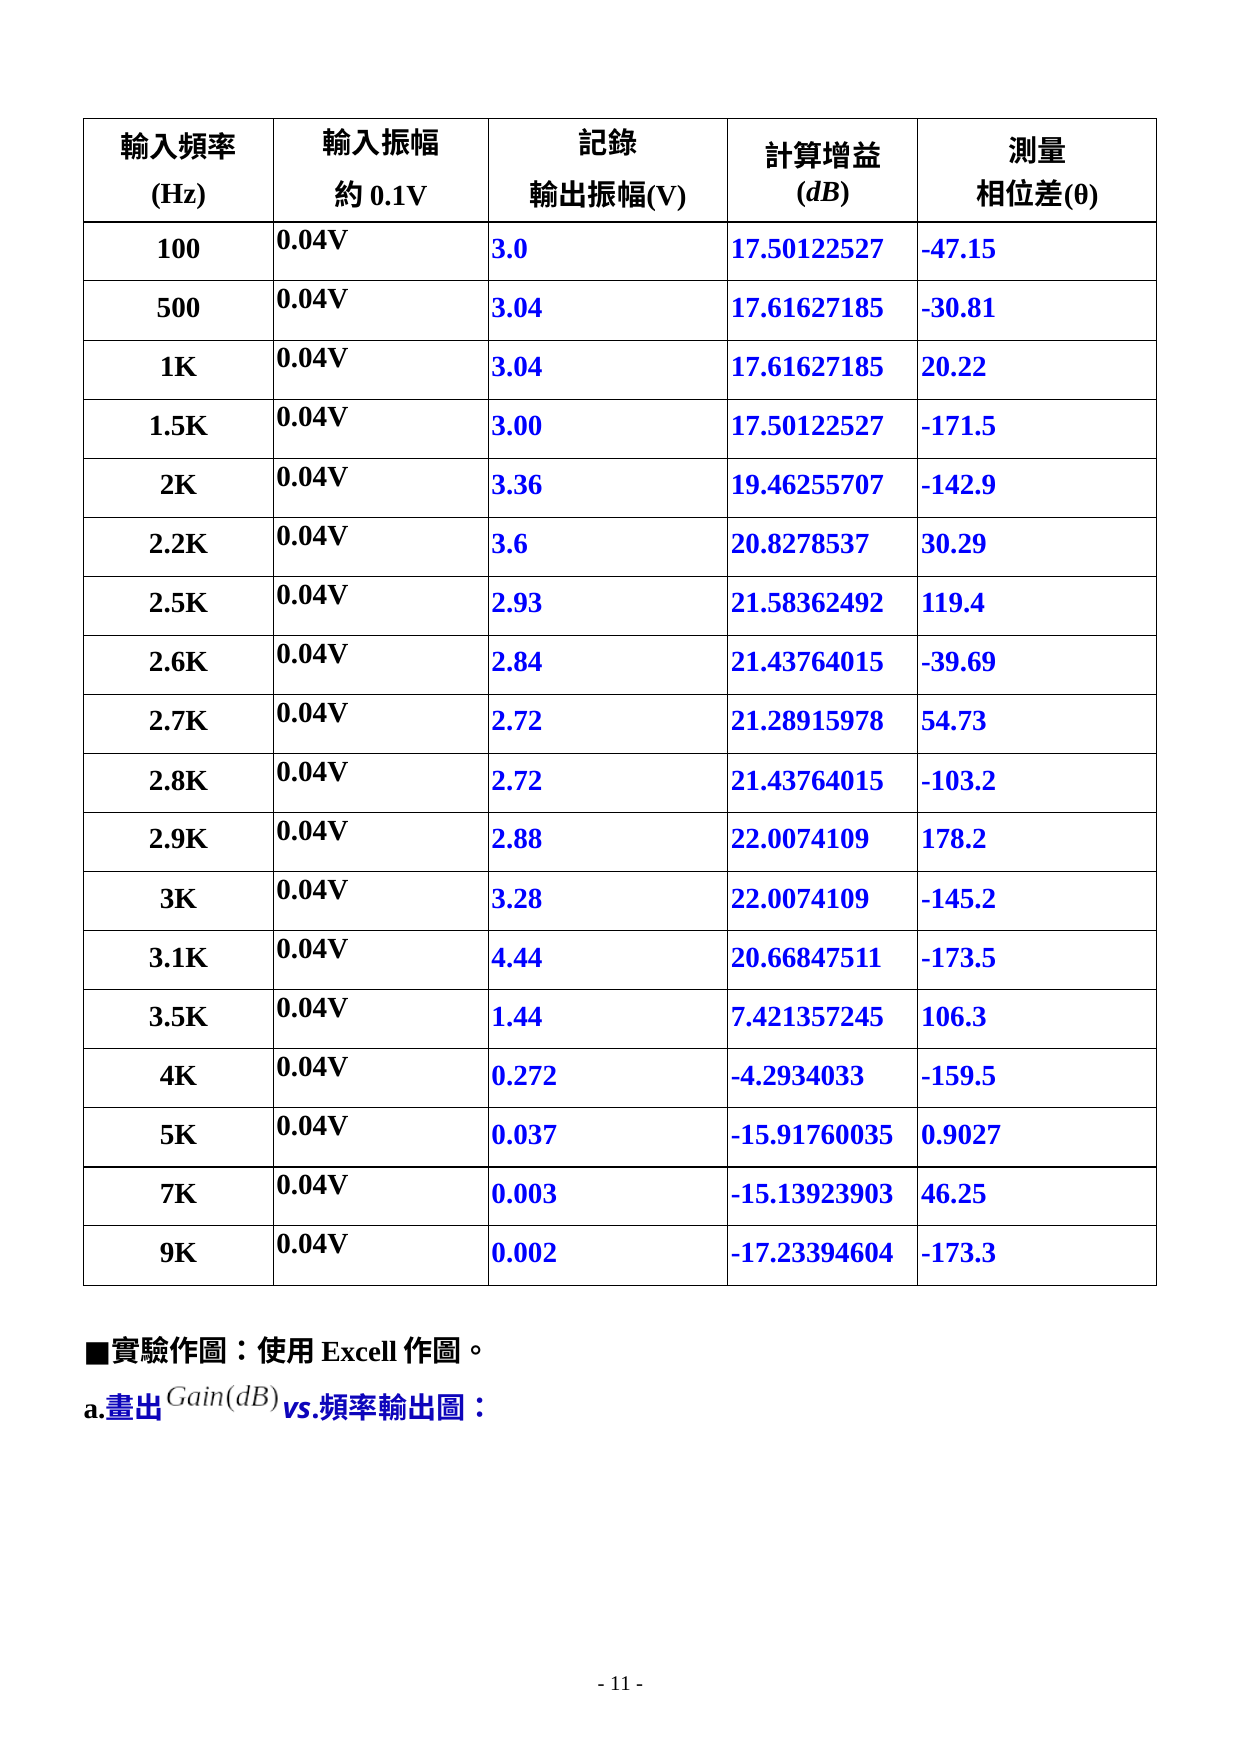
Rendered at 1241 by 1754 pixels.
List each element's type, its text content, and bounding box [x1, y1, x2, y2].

table_cell 0.04V [274, 400, 488, 458]
table_cell -15.13923903 [728, 1168, 917, 1225]
table_cell 0.04V [274, 813, 488, 871]
table_cell 2.2K [84, 518, 273, 576]
table_cell 22.0074109 [728, 813, 917, 871]
table_cell 0.04V [274, 341, 488, 398]
table_cell 0.04V [274, 223, 488, 280]
table_cell 3.1K [84, 931, 273, 989]
table_cell -173.5 [918, 931, 1156, 989]
table_cell -17.23394604 [728, 1226, 917, 1284]
table_cell 20.22 [918, 341, 1156, 398]
table_cell 0.04V [274, 281, 488, 339]
table_cell 0.04V [274, 577, 488, 635]
table_cell 0.04V [274, 695, 488, 753]
table_cell 17.61627185 [728, 281, 917, 339]
table_cell 20.8278537 [728, 518, 917, 576]
table_cell -30.81 [918, 281, 1156, 339]
table_cell -171.5 [918, 400, 1156, 458]
table_cell 4K [84, 1049, 273, 1107]
table_cell 3.28 [489, 872, 727, 930]
table_cell 106.3 [918, 990, 1156, 1048]
table_cell 3.5K [84, 990, 273, 1048]
table_cell 1.44 [489, 990, 727, 1048]
table_cell 0.002 [489, 1226, 727, 1284]
table_cell 5K [84, 1108, 273, 1166]
table_cell 100 [84, 223, 273, 280]
table_header 計算增益 (dB) [728, 119, 917, 221]
table_cell 3.04 [489, 281, 727, 339]
table_cell 17.50122527 [728, 223, 917, 280]
table_cell 2.9K [84, 813, 273, 871]
table_cell -173.3 [918, 1226, 1156, 1284]
text ■實驗作圖：使用Excell作圖。 [83, 1327, 1157, 1370]
table_cell 54.73 [918, 695, 1156, 753]
table_cell 2.8K [84, 754, 273, 812]
table_cell 0.04V [274, 636, 488, 694]
table_cell 0.04V [274, 990, 488, 1048]
table_cell 19.46255707 [728, 459, 917, 517]
table_header 記錄 輸出振幅(V) [489, 119, 727, 221]
table_cell 1.5K [84, 400, 273, 458]
table_cell 3.0 [489, 223, 727, 280]
table_cell 2.93 [489, 577, 727, 635]
table_cell 21.43764015 [728, 754, 917, 812]
table_cell 21.43764015 [728, 636, 917, 694]
table_cell 0.04V [274, 931, 488, 989]
table_cell 17.50122527 [728, 400, 917, 458]
table_cell 0.9027 [918, 1108, 1156, 1166]
table_cell 21.28915978 [728, 695, 917, 753]
table_cell 21.58362492 [728, 577, 917, 635]
table_cell 0.04V [274, 1049, 488, 1107]
table_cell 30.29 [918, 518, 1156, 576]
table_cell 17.61627185 [728, 341, 917, 398]
table_cell -47.15 [918, 223, 1156, 280]
table_cell 0.04V [274, 518, 488, 576]
table_cell 1K [84, 341, 273, 398]
table_cell 0.04V [274, 459, 488, 517]
table_cell 3.00 [489, 400, 727, 458]
table_cell -145.2 [918, 872, 1156, 930]
table_cell 7K [84, 1168, 273, 1225]
table_cell 3.6 [489, 518, 727, 576]
table_cell 2.72 [489, 695, 727, 753]
table_cell 46.25 [918, 1168, 1156, 1225]
table_cell 3.36 [489, 459, 727, 517]
table_cell 2.72 [489, 754, 727, 812]
table_cell -15.91760035 [728, 1108, 917, 1166]
table_cell 22.0074109 [728, 872, 917, 930]
table_cell 4.44 [489, 931, 727, 989]
table_cell -4.2934033 [728, 1049, 917, 1107]
table_cell 9K [84, 1226, 273, 1284]
table_cell 2K [84, 459, 273, 517]
table_header 輸入振幅 約0.1V [274, 119, 488, 221]
table_cell 2.88 [489, 813, 727, 871]
table_cell -159.5 [918, 1049, 1156, 1107]
table_cell 0.003 [489, 1168, 727, 1225]
table_cell 500 [84, 281, 273, 339]
table_cell 0.04V [274, 1226, 488, 1284]
table_cell 2.7K [84, 695, 273, 753]
table_cell 7.421357245 [728, 990, 917, 1048]
text a.畫出vs.頻率輸出圖： [83, 1380, 1157, 1427]
table_cell -103.2 [918, 754, 1156, 812]
table_header 測量 相位差(θ) [918, 119, 1156, 221]
table_cell 178.2 [918, 813, 1156, 871]
table_cell 0.04V [274, 754, 488, 812]
table_cell 0.037 [489, 1108, 727, 1166]
table_cell -39.69 [918, 636, 1156, 694]
table_cell 2.6K [84, 636, 273, 694]
table_cell 0.272 [489, 1049, 727, 1107]
table_cell 2.84 [489, 636, 727, 694]
table_cell 0.04V [274, 1108, 488, 1166]
table_cell 0.04V [274, 872, 488, 930]
table_cell -142.9 [918, 459, 1156, 517]
table_cell 2.5K [84, 577, 273, 635]
table_cell 119.4 [918, 577, 1156, 635]
table_cell 0.04V [274, 1168, 488, 1225]
table_cell 20.66847511 [728, 931, 917, 989]
table_cell 3K [84, 872, 273, 930]
table_cell 3.04 [489, 341, 727, 398]
table_header 輸入頻率 (Hz) [84, 119, 273, 221]
